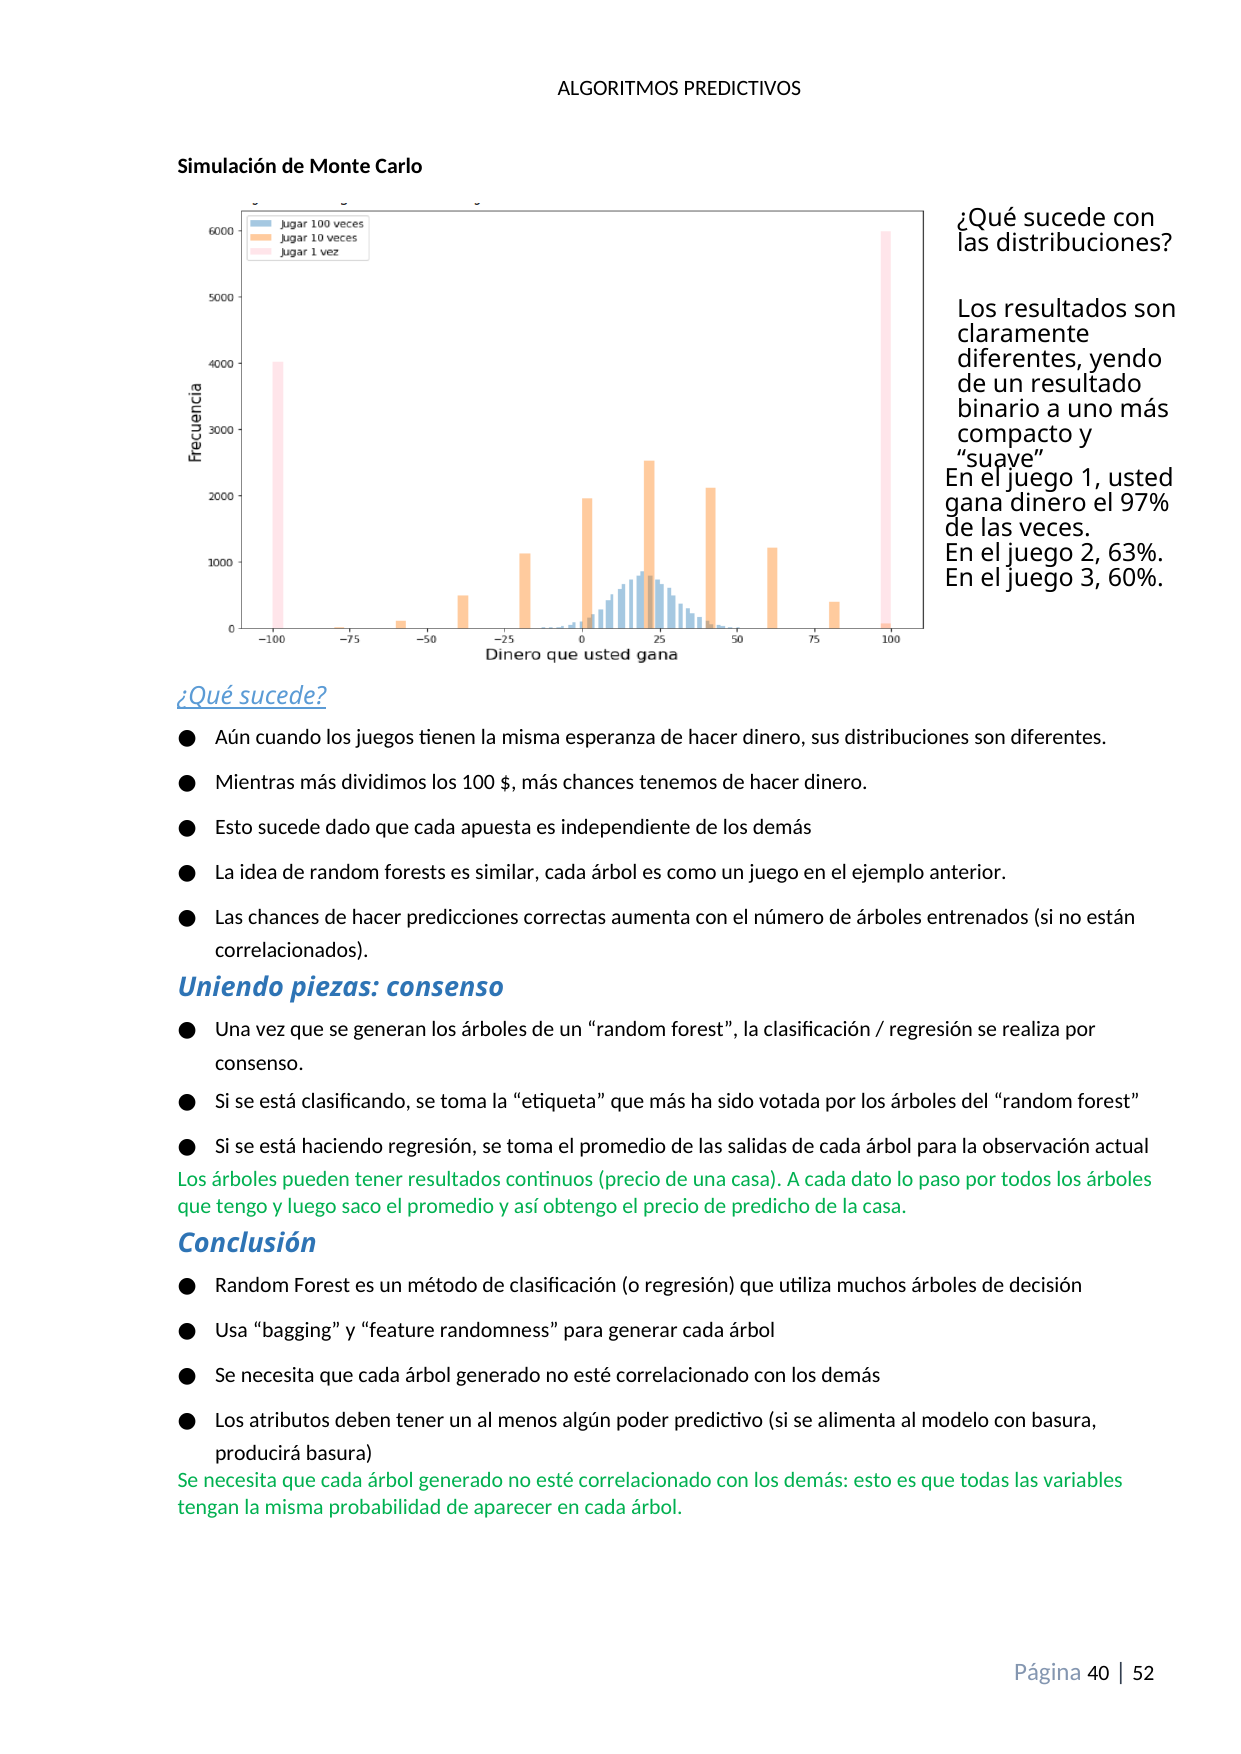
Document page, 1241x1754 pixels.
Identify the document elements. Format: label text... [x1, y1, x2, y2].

subtitle ¿Qué sucede? [177, 678, 1181, 712]
subtitle Uniendo piezas: consenso [177, 967, 1181, 1004]
text Simulación de Monte Carlo [177, 152, 1181, 179]
picture [177, 203, 939, 674]
list Si se está clasificando, se toma la “etiqueta” que más ha sido votada por los árboles del “random forest” [177, 1076, 1181, 1121]
list Mientras más dividimos los 100 $, más chances tenemos de hacer dinero. [177, 757, 1181, 802]
subtitle Conclusión [177, 1223, 1181, 1260]
text Se necesita que cada árbol generado no esté correlacionado con los demás: esto es que todas las variables tengan la misma probabilidad de aparecer en cada árbol. [177, 1466, 1181, 1519]
list Los atributos deben tener un al menos algún poder predictivo (si se alimenta al modelo con basura, producirá basura) [177, 1395, 1181, 1466]
list Random Forest es un método de clasificación (o regresión) que utiliza muchos árboles de decisión [177, 1260, 1181, 1305]
list Si se está haciendo regresión, se toma el promedio de las salidas de cada árbol para la observación actual [177, 1121, 1181, 1166]
list Se necesita que cada árbol generado no esté correlacionado con los demás [177, 1350, 1181, 1395]
list Las chances de hacer predicciones correctas aumenta con el número de árboles entrenados (si no están correlacionados). [177, 892, 1181, 963]
list Esto sucede dado que cada apuesta es independiente de los demás [177, 802, 1181, 847]
list Una vez que se generan los árboles de un “random forest”, la clasificación / regresión se realiza por consenso. [177, 1004, 1181, 1076]
list Aún cuando los juegos tienen la misma esperanza de hacer dinero, sus distribuciones son diferentes. [177, 712, 1181, 757]
list La idea de random forests es similar, cada árbol es como un juego en el ejemplo anterior. [177, 847, 1181, 892]
text Los árboles pueden tener resultados continuos (precio de una casa). A cada dato lo paso por todos los árboles que tengo y luego saco el promedio y así obtengo el precio de predicho de la casa. [177, 1166, 1181, 1219]
list Usa “bagging” y “feature randomness” para generar cada árbol [177, 1305, 1181, 1350]
